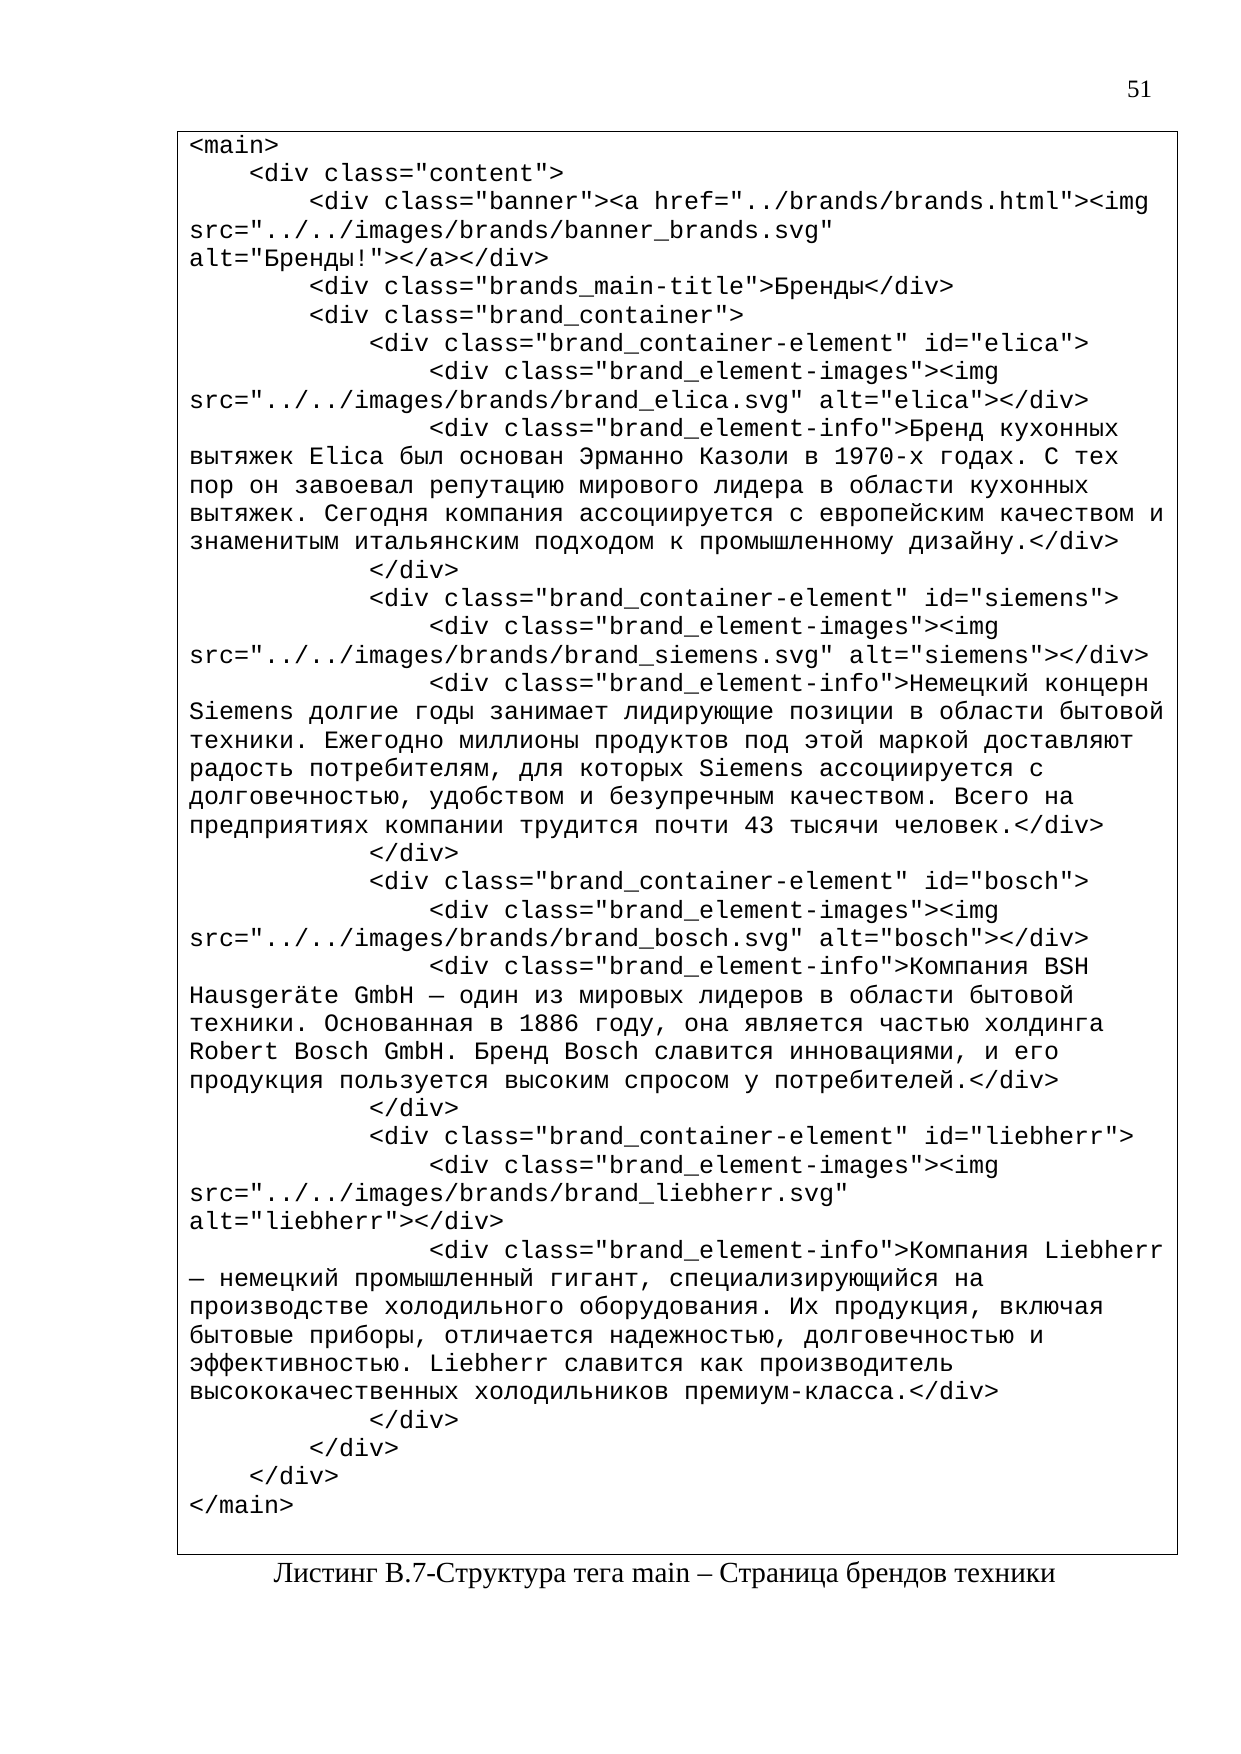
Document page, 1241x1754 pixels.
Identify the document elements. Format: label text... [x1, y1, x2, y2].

table_header <main> <div class="content"> <div class="banner"><a href="../brands/brands.html"><img src="../../images/brands/banner_brands.svg" alt="Бренды!"></a></div> <div class="brands_main-title">Бренды</div> <div class="brand_container"> <div class="brand_container-element" id="elica"> <div class="brand_element-images"><img src="../../images/brands/brand_elica.svg" alt="elica"></div> <div class="brand_element-info">Бренд кухонных вытяжек Elica был основан Эрманно Казоли в 1970-х годах. С тех пор он завоевал репутацию мирового лидера в области кухонных вытяжек. Сегодня компания ассоциируется с европейским качеством и знаменитым итальянским подходом к промышленному дизайну.</div> </div> <div class="brand_container-element" id="siemens"> <div class="brand_element-images"><img src="../../images/brands/brand_siemens.svg" alt="siemens"></div> <div class="brand_element-info">Немецкий концерн Siemens долгие годы занимает лидирующие позиции в области бытовой техники. Ежегодно миллионы продуктов под этой маркой доставляют радость потребителям, для которых Siemens ассоциируется с долговечностью, удобством и безупречным качеством. Всего на предприятиях компании трудится почти 43 тысячи человек.</div> </div> <div class="brand_container-element" id="bosch"> <div class="brand_element-images"><img src="../../images/brands/brand_bosch.svg" alt="bosch"></div> <div class="brand_element-info">Компания BSH Hausgeräte GmbH — один из мировых лидеров в области бытовой техники. Основанная в 1886 году, она является частью холдинга Robert Bosch GmbH. Бренд Bosch славится инновациями, и его продукция пользуется высоким спросом у потребителей.</div> </div> <div class="brand_container-element" id="liebherr"> <div class="brand_element-images"><img src="../../images/brands/brand_liebherr.svg" alt="liebherr"></div> <div class="brand_element-info">Компания Liebherr — немецкий промышленный гигант, специализирующийся на производстве холодильного оборудования. Их продукция, включая бытовые приборы, отличается надежностью, долговечностью и эффективностью. Liebherr славится как производитель высококачественных холодильников премиум-класса.</div> </div> </div> </div> </main> [178, 132, 1177, 1554]
text Листинг В.7-Структура тега main – Страница брендов техники [177, 1555, 1152, 1588]
